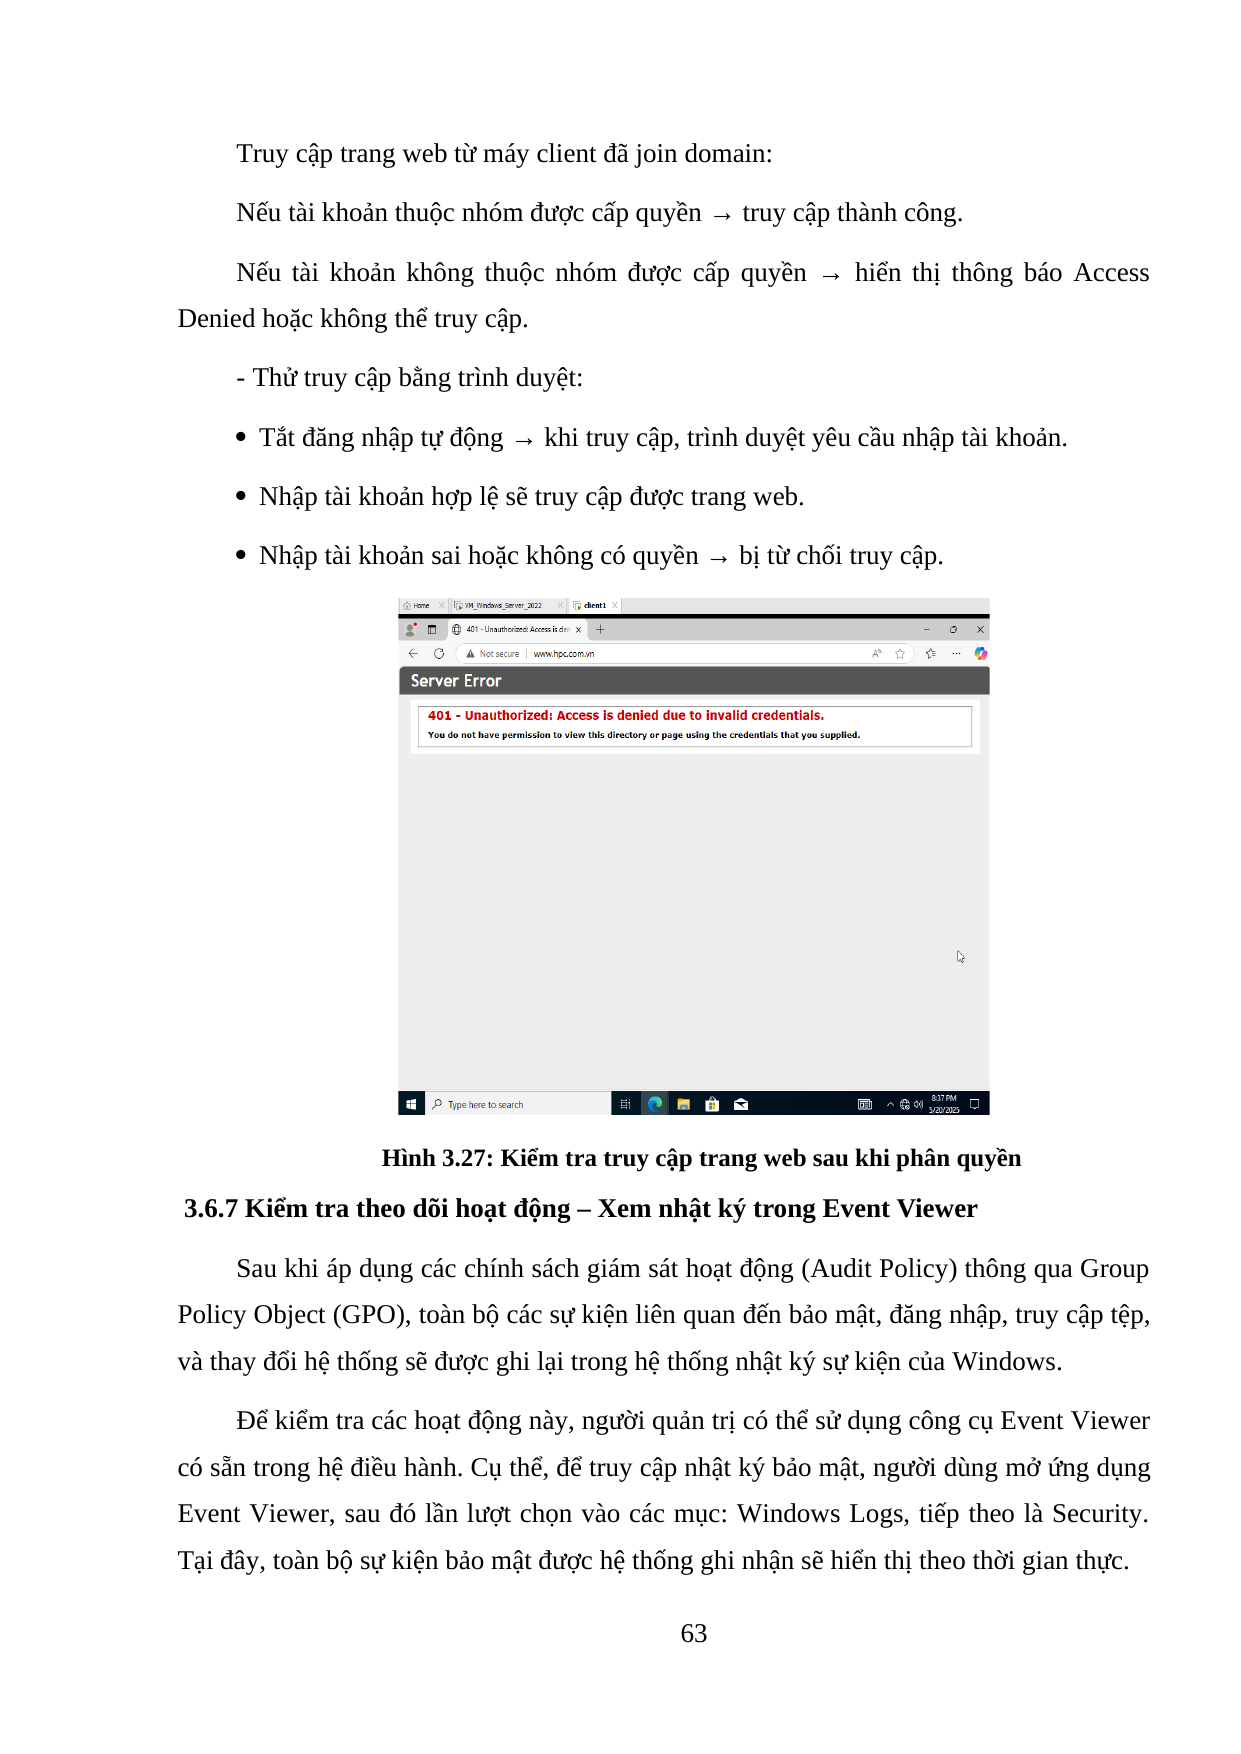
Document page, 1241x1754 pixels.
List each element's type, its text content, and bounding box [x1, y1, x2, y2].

list Thử truy cập bằng trình duyệt: [177, 361, 1152, 393]
text Truy cập trang web từ máy client đã join domain: [177, 137, 1152, 168]
list Tắt đăng nhập tự động → khi truy cập, trình duyệt yêu cầu nhập tài khoản. [177, 421, 1152, 452]
text Để kiểm tra các hoạt động này, người quản trị có thể sử dụng công cụ Event Viewer có sẵn trong hệ điều hành. Cụ thể, để truy cập nhật ký bảo mật, người dùng mở ứng dụng Event Viewer, sau đó lần lượt chọn vào các mục: Windows Logs, tiếp theo là Security. Tại đây, toàn bộ sự kiện bảo mật được hệ thống ghi nhận sẽ hiển thị theo thời gian thực. [177, 1404, 1152, 1575]
text Nếu tài khoản thuộc nhóm được cấp quyền → truy cập thành công. [177, 196, 1152, 228]
picture [398, 598, 990, 1115]
text 3.6.7 Kiểm tra theo dõi hoạt động – Xem nhật ký trong Event Viewer [112, 1193, 1152, 1224]
text Sau khi áp dụng các chính sách giám sát hoạt động (Audit Policy) thông qua Group Policy Object (GPO), toàn bộ các sự kiện liên quan đến bảo mật, đăng nhập, truy cập tệp, và thay đổi hệ thống sẽ được ghi lại trong hệ thống nhật ký sự kiện của Windows. [177, 1252, 1152, 1376]
text Nếu tài khoản không thuộc nhóm được cấp quyền → hiển thị thông báo Access Denied hoặc không thể truy cập. [177, 256, 1152, 333]
text Hình 3.27: Kiểm tra truy cập trang web sau khi phân quyền [177, 1143, 1152, 1172]
list Nhập tài khoản sai hoặc không có quyền → bị từ chối truy cập. [177, 539, 1152, 571]
list Nhập tài khoản hợp lệ sẽ truy cập được trang web. [177, 480, 1152, 511]
